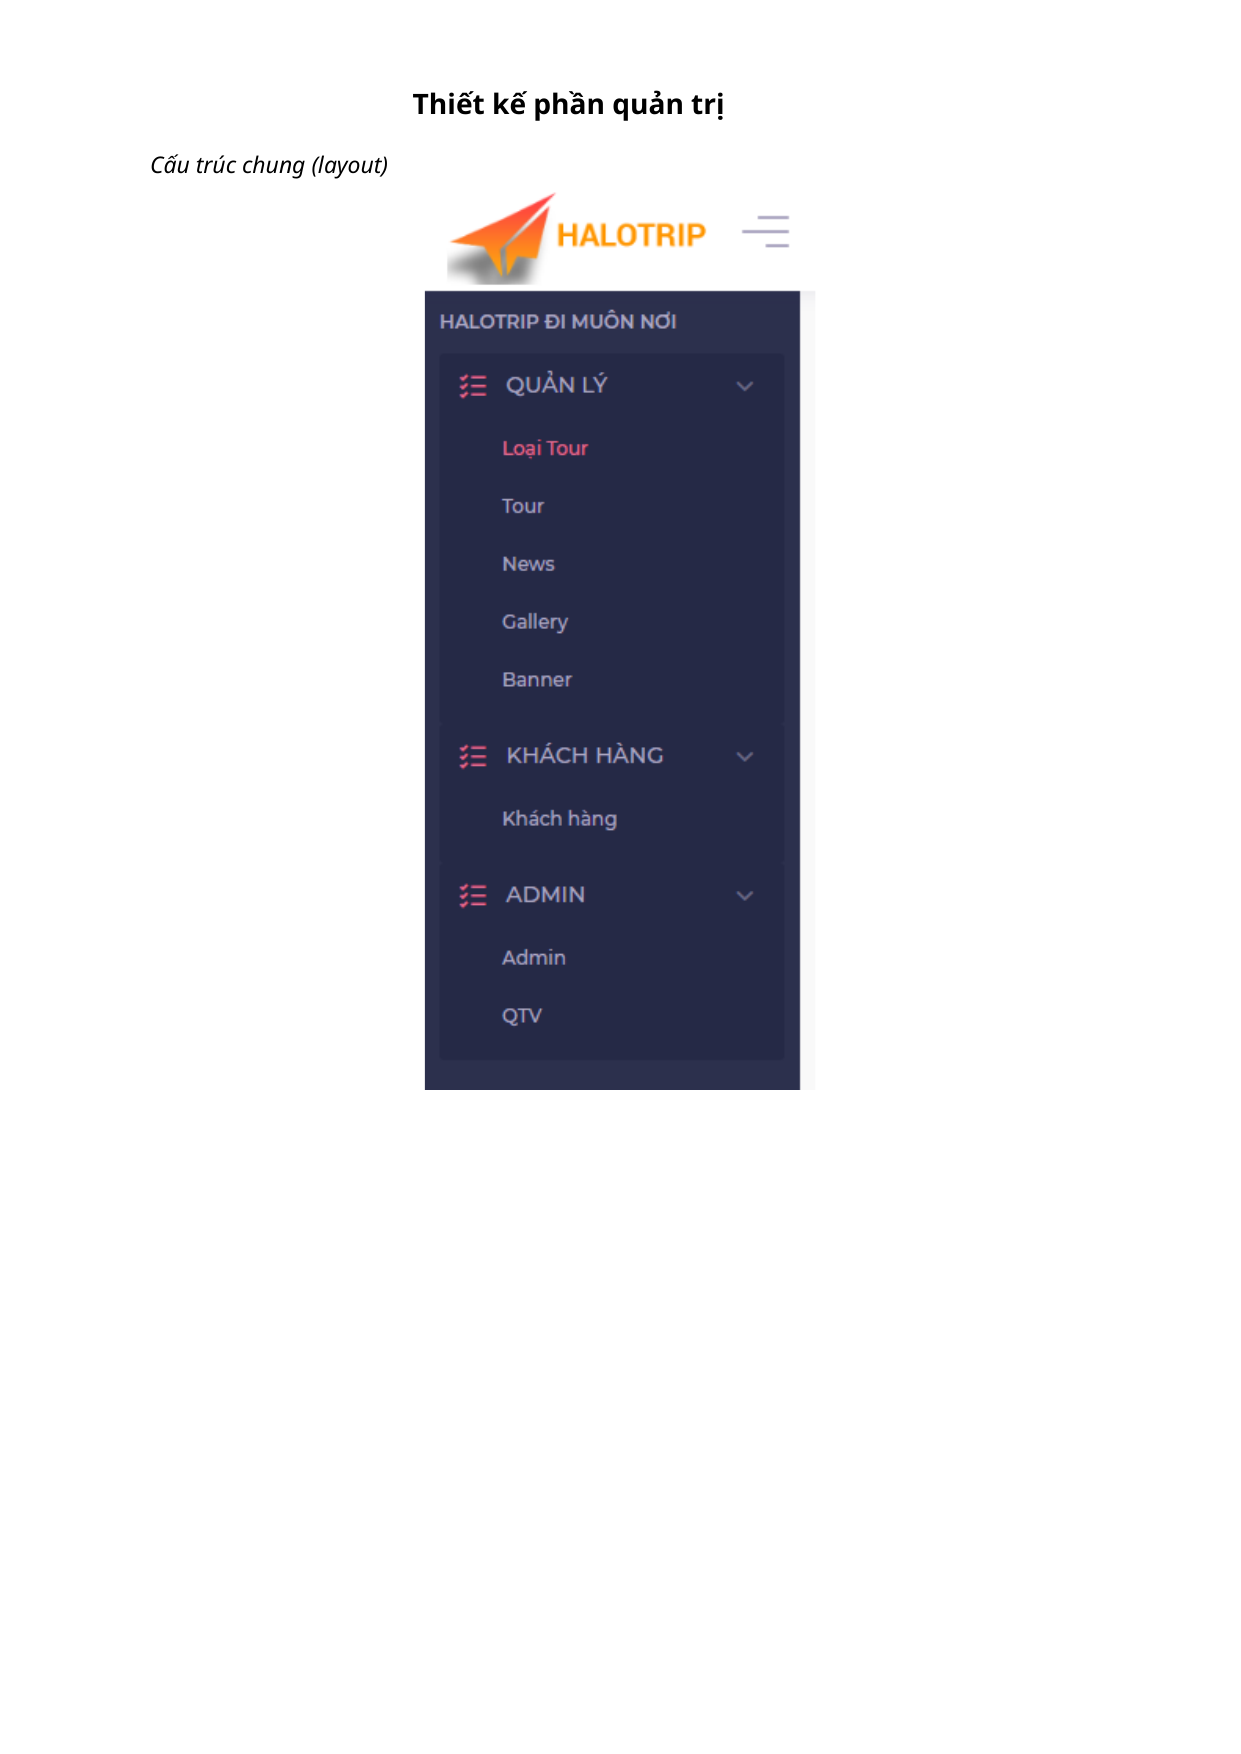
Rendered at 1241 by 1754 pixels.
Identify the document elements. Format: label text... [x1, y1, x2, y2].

subtitle Thiết kế phần quản trị [412, 84, 1090, 123]
picture [424, 185, 816, 1090]
subtitle Cấu trúc chung (layout) [150, 149, 1090, 181]
